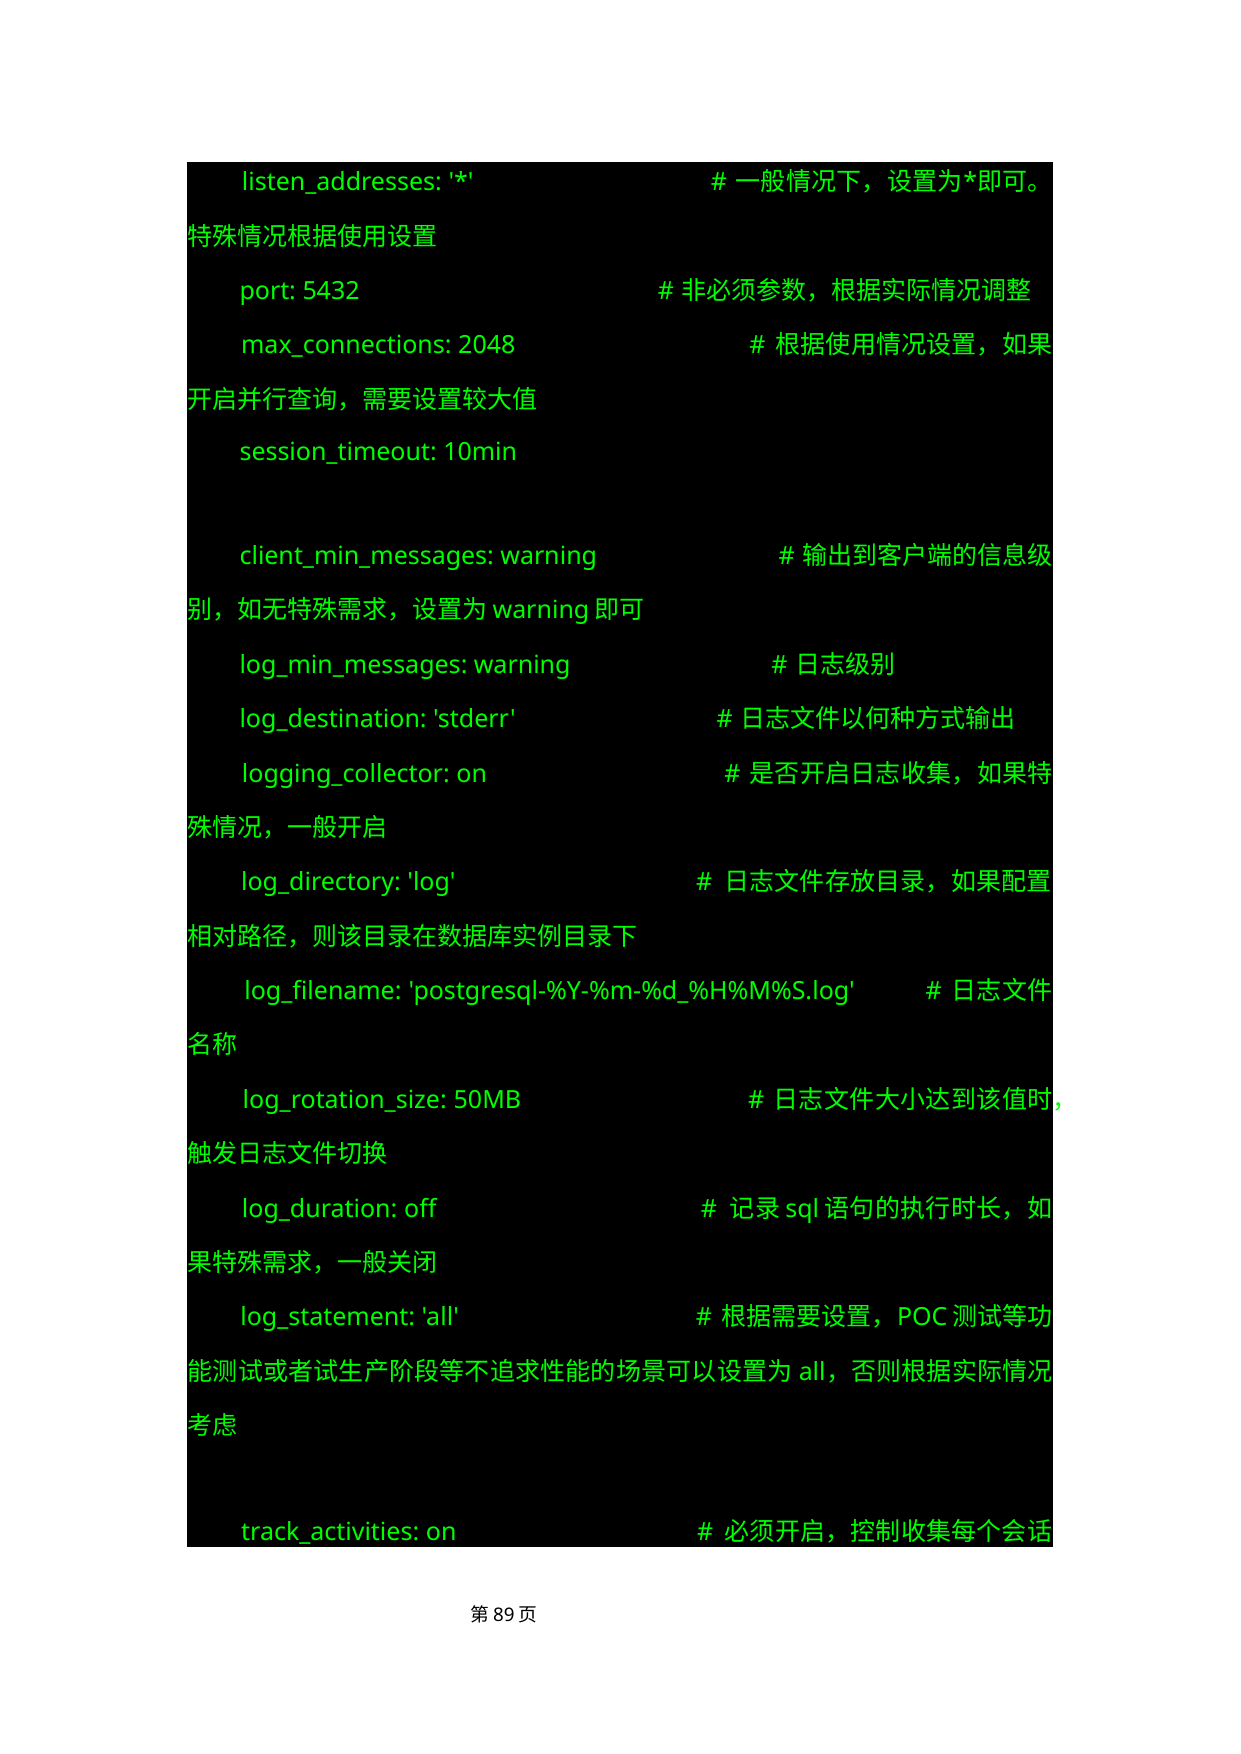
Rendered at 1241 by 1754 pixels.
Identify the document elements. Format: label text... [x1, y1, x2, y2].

text session_timeout: 10min [187, 433, 1053, 468]
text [187, 1511, 1053, 1547]
text log_destination: 'stderr' # 日志文件以何种方式输出 [187, 699, 1053, 735]
text log_min_messages: warning # 日志级别 [187, 644, 1053, 681]
text log_rotation_size: 50MB # 日志文件大小达到该值时，触发日志文件切换 [187, 1079, 1053, 1170]
text log_statement: 'all' # 根据需要设置，POC测试等功能测试或者试生产阶段等不追求性能的场景可以设置为all，否则根据实际情况考虑 [187, 1297, 1053, 1442]
text logging_collector: on # 是否开启日志收集，如果特殊情况，一般开启 [187, 753, 1053, 844]
text log_filename: 'postgresql-%Y-%m-%d_%H%M%S.log' # 日志文件名称 [187, 971, 1053, 1061]
text client_min_messages: warning # 输出到客户端的信息级别，如无特殊需求，设置为warning即可 [187, 536, 1053, 626]
text log_duration: off # 记录sql语句的执行时长，如果特殊需求，一般关闭 [187, 1188, 1053, 1279]
text listen_addresses: '*' # 一般情况下，设置为*即可。特殊情况根据使用设置 [187, 162, 1053, 252]
text log_directory: 'log' # 日志文件存放目录，如果配置相对路径，则该目录在数据库实例目录下 [187, 862, 1053, 952]
text port: 5432 # 非必须参数，根据实际情况调整 [187, 270, 1053, 307]
text max_connections: 2048 # 根据使用情况设置，如果开启并行查询，需要设置较大值 [187, 325, 1053, 415]
